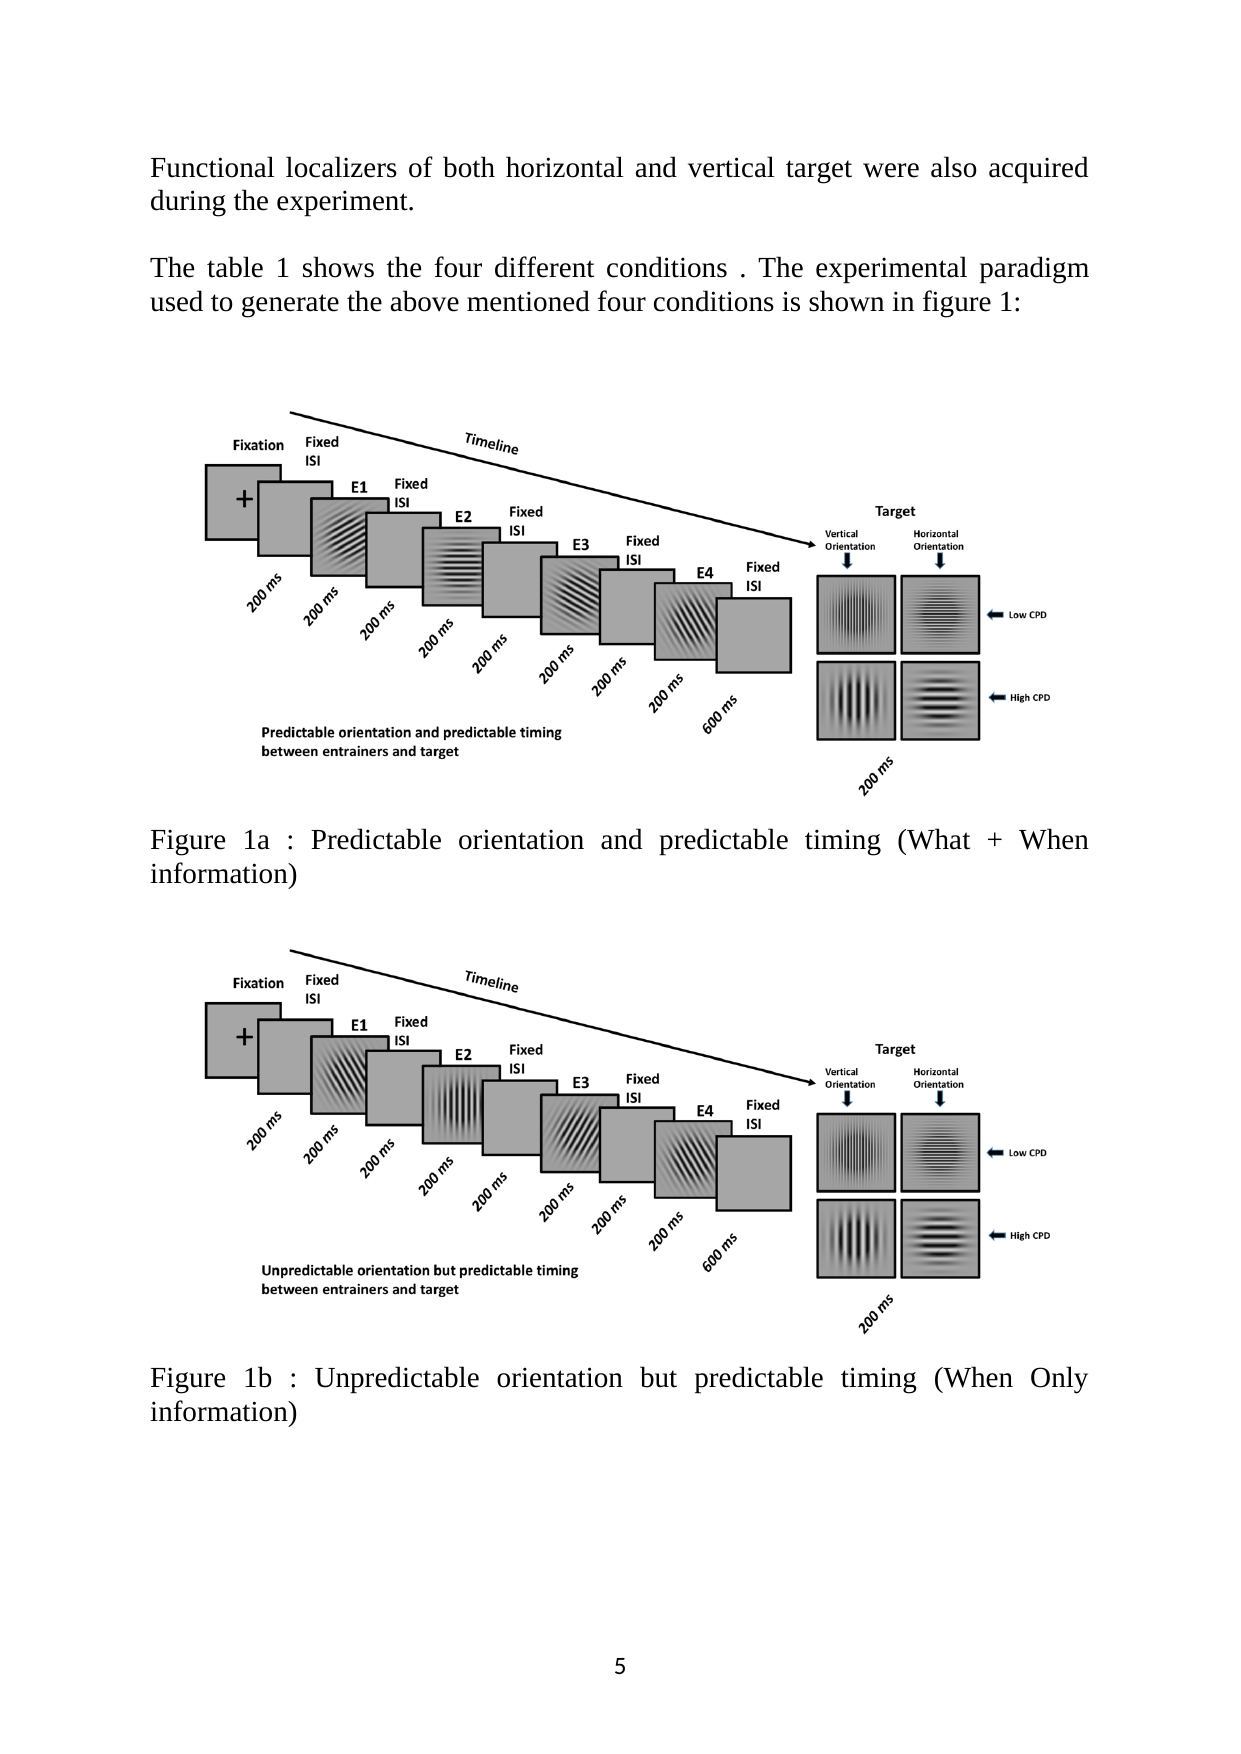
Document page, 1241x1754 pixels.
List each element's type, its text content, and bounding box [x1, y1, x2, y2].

text Figure 1b : Unpredictable orientation but predictable timing (When Only information) [150, 1361, 1090, 1427]
text The table 1 shows the four different conditions . The experimental paradigm used to generate the above mentioned four conditions is shown in figure 1: [150, 251, 1090, 318]
text Figure 1a : Predictable orientation and predictable timing (What + When information) [150, 823, 1090, 889]
picture [150, 351, 1090, 823]
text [150, 150, 1090, 217]
picture [150, 889, 1090, 1361]
